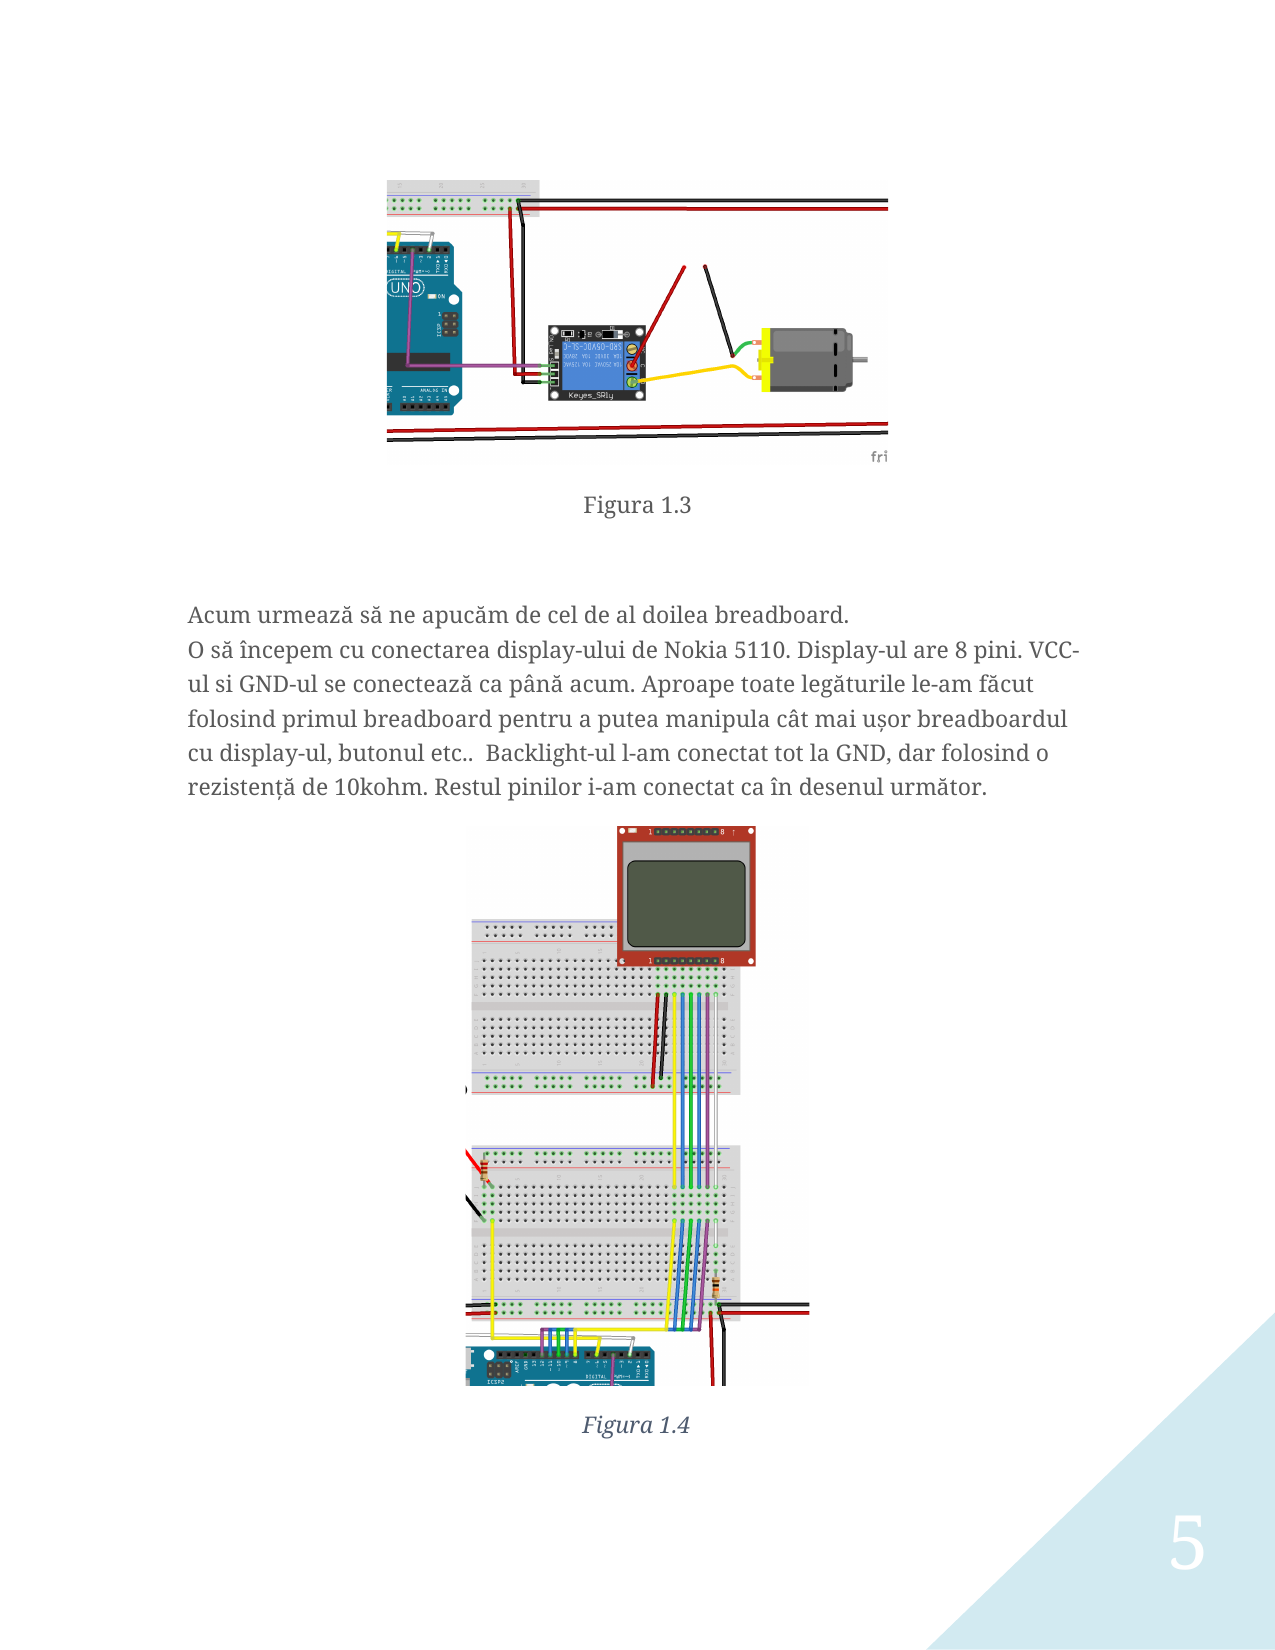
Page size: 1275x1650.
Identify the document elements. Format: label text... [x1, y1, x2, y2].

text Figura 1.3 [187, 489, 1087, 520]
picture [386, 180, 889, 465]
picture [465, 826, 810, 1386]
text Figura 1.4 [187, 1409, 1087, 1441]
text Acum urmează să ne apucăm de cel de al doilea breadboard. O să începem cu conectarea display-ului de Nokia 5110. Display-ul are 8 pini. VCC-ul si GND-ul se conectează ca până acum. Aproape toate legăturile le-am făcut folosind primul breadboard pentru a putea manipula cât mai ușor breadboardul cu display-ul, butonul etc.. Backlight-ul l-am conectat tot la GND, dar folosind o rezistență de 10kohm. Restul pinilor i-am conectat ca în desenul următor. [187, 599, 1087, 803]
